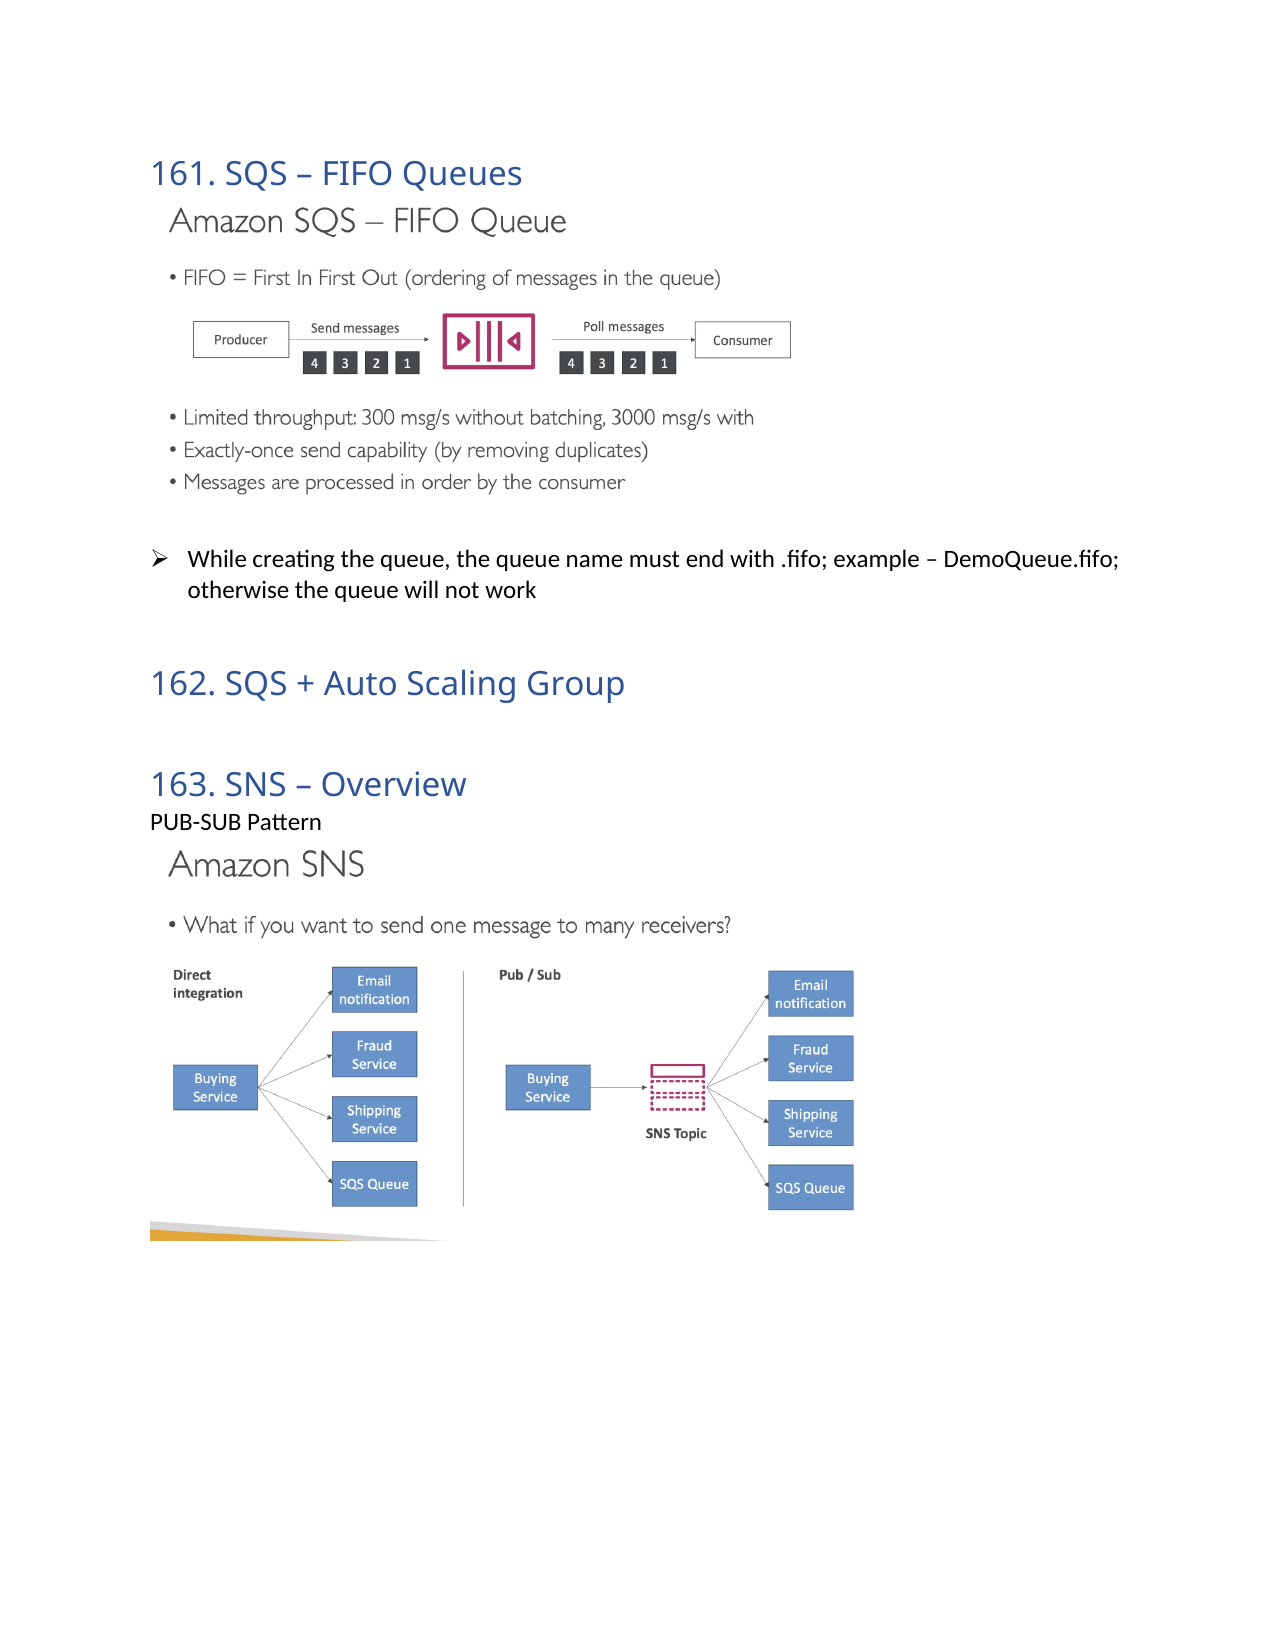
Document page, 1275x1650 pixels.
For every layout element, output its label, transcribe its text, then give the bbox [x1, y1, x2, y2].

subtitle 161. SQS – FIFO Queues [150, 150, 1125, 195]
subtitle 162. SQS + Auto Scaling Group [150, 660, 1125, 706]
picture [150, 837, 882, 1241]
picture [150, 195, 820, 514]
subtitle 163. SNS – Overview [150, 761, 1125, 807]
list While creating the queue, the queue name must end with .fifo; example – DemoQueue.fifo; otherwise the queue will not work [150, 544, 1125, 605]
text PUB-SUB Pattern [150, 807, 1125, 837]
